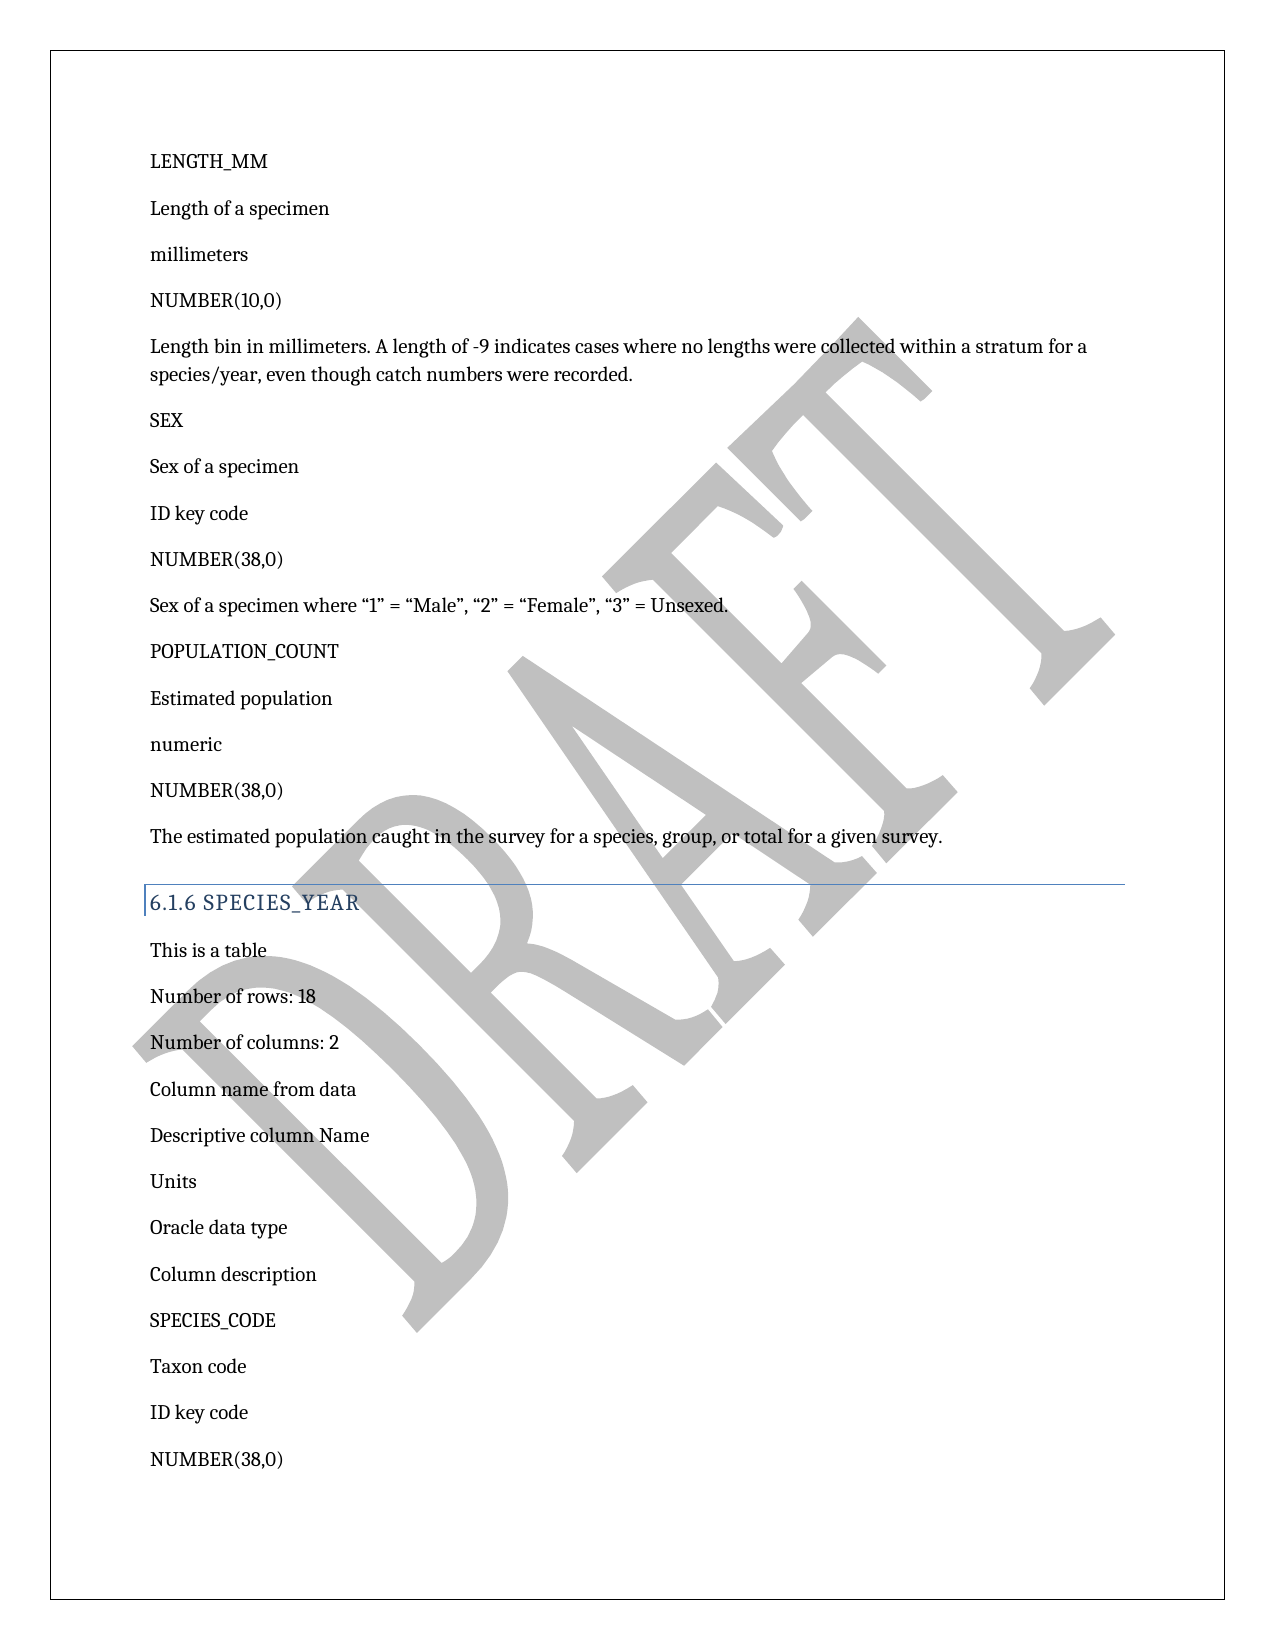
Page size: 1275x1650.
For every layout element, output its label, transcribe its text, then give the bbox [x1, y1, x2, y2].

text ID key code [150, 501, 1125, 525]
text Descriptive column Name [150, 1123, 1125, 1147]
text SPECIES_CODE [150, 1308, 1125, 1332]
text This is a table [150, 938, 1125, 962]
text NUMBER(38,0) [150, 779, 1125, 803]
text NUMBER(38,0) [150, 547, 1125, 571]
text numeric [150, 732, 1125, 756]
text Length of a specimen [150, 196, 1125, 220]
text Sex of a specimen [150, 455, 1125, 479]
text NUMBER(38,0) [150, 1447, 1125, 1471]
text Estimated population [150, 686, 1125, 710]
text NUMBER(10,0) [150, 289, 1125, 313]
text Units [150, 1170, 1125, 1194]
text POPULATION_COUNT [150, 640, 1125, 664]
text Column description [150, 1262, 1125, 1286]
text LENGTH_MM [150, 150, 1125, 174]
text Oracle data type [150, 1216, 1125, 1240]
text Length bin in millimeters. A length of -9 indicates cases where no lengths were collected within a stratum for a species/year, even though catch numbers were recorded. [150, 335, 1125, 386]
text SEX [150, 409, 1125, 433]
text Number of rows: 18 [150, 985, 1125, 1009]
text Taxon code [150, 1355, 1125, 1379]
text Column name from data [150, 1077, 1125, 1101]
text millimeters [150, 242, 1125, 266]
text ID key code [150, 1401, 1125, 1425]
subtitle 6.1.6 SPECIES_YEAR [146, 885, 1125, 916]
text The estimated population caught in the survey for a species, group, or total for a given survey. [150, 825, 1125, 849]
text Number of columns: 2 [150, 1031, 1125, 1055]
text Sex of a specimen where “1” = “Male”, “2” = “Female”, “3” = Unsexed. [150, 594, 1125, 618]
